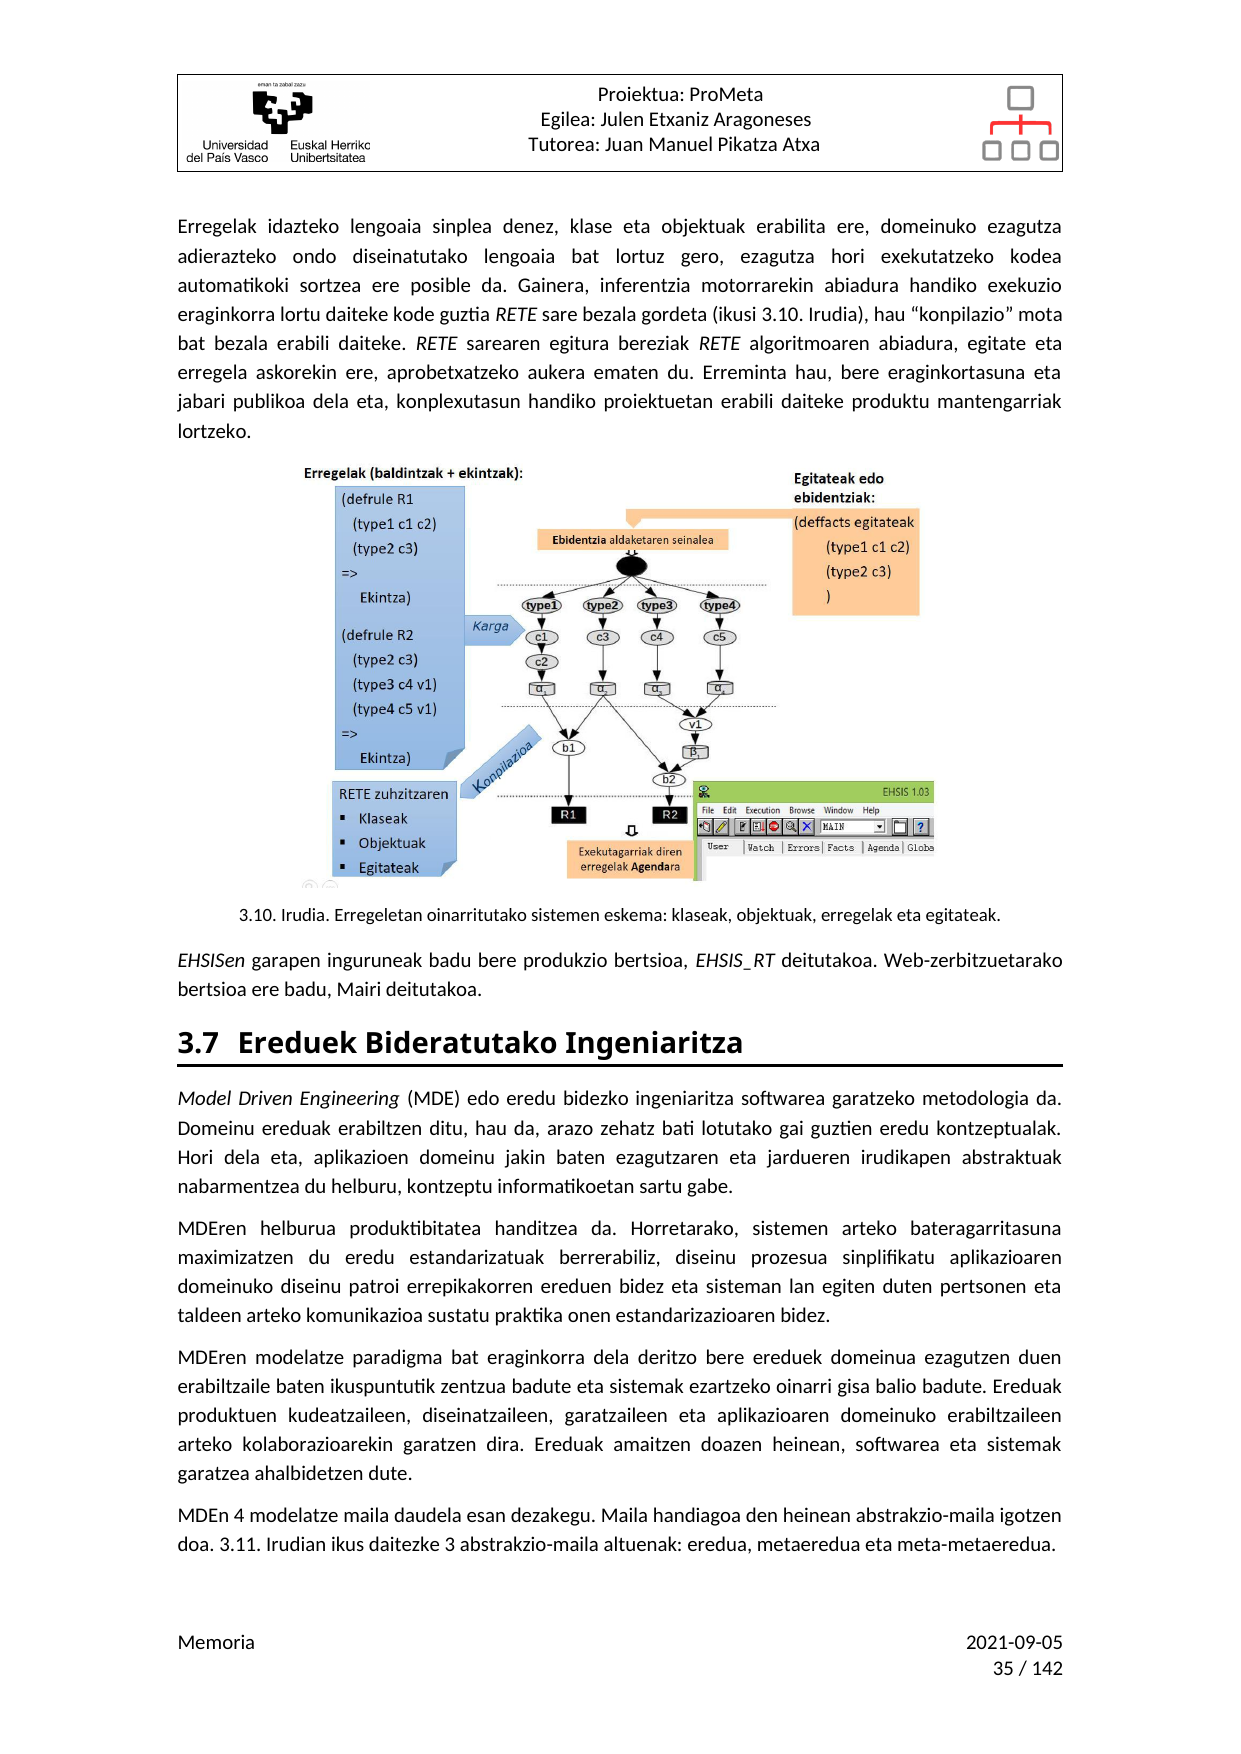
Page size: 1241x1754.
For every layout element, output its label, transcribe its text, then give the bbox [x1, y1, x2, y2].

subtitle Ereduek Bideratutako Ingeniaritza [177, 1022, 1063, 1064]
text MDEren helburua produktibitatea handitzea da. Horretarako, sistemen arteko bateragarritasuna maximizatzen du eredu estandarizatuak berrerabiliz, diseinu prozesua sinplifikatu aplikazioaren domeinuko diseinu patroi errepikakorren ereduen bidez eta sisteman lan egiten duten pertsonen eta taldeen arteko komunikazioa sustatu praktika onen estandarizazioaren bidez. [177, 1215, 1063, 1328]
text EHSISen garapen inguruneak badu bere produkzio bertsioa, EHSIS_RT deitutakoa. Web-zerbitzuetarako bertsioa ere badu, Mairi deitutakoa. [177, 947, 1063, 1002]
text MDEren modelatze paradigma bat eraginkorra dela deritzo bere ereduek domeinua ezagutzen duen erabiltzaile baten ikuspuntutik zentzua badute eta sistemak ezartzeko oinarri gisa balio badute. Ereduak produktuen kudeatzaileen, diseinatzaileen, garatzaileen eta aplikazioaren domeinuko erabiltzaileen arteko kolaborazioarekin garatzen dira. Ereduak amaitzen doazen heinean, softwarea eta sistemak garatzea ahalbidetzen dute. [177, 1344, 1063, 1486]
picture [300, 459, 940, 888]
picture [182, 81, 370, 162]
picture [978, 80, 1060, 162]
text Model Driven Engineering (MDE) edo eredu bidezko ingeniaritza softwarea garatzeko metodologia da. Domeinu ereduak erabiltzen ditu, hau da, arazo zehatz bati lotutako gai guztien eredu kontzeptualak. Hori dela eta, aplikazioen domeinu jakin baten ezagutzaren eta jardueren irudikapen abstraktuak nabarmentzea du helburu, kontzeptu informatikoetan sartu gabe. [177, 1086, 1063, 1198]
